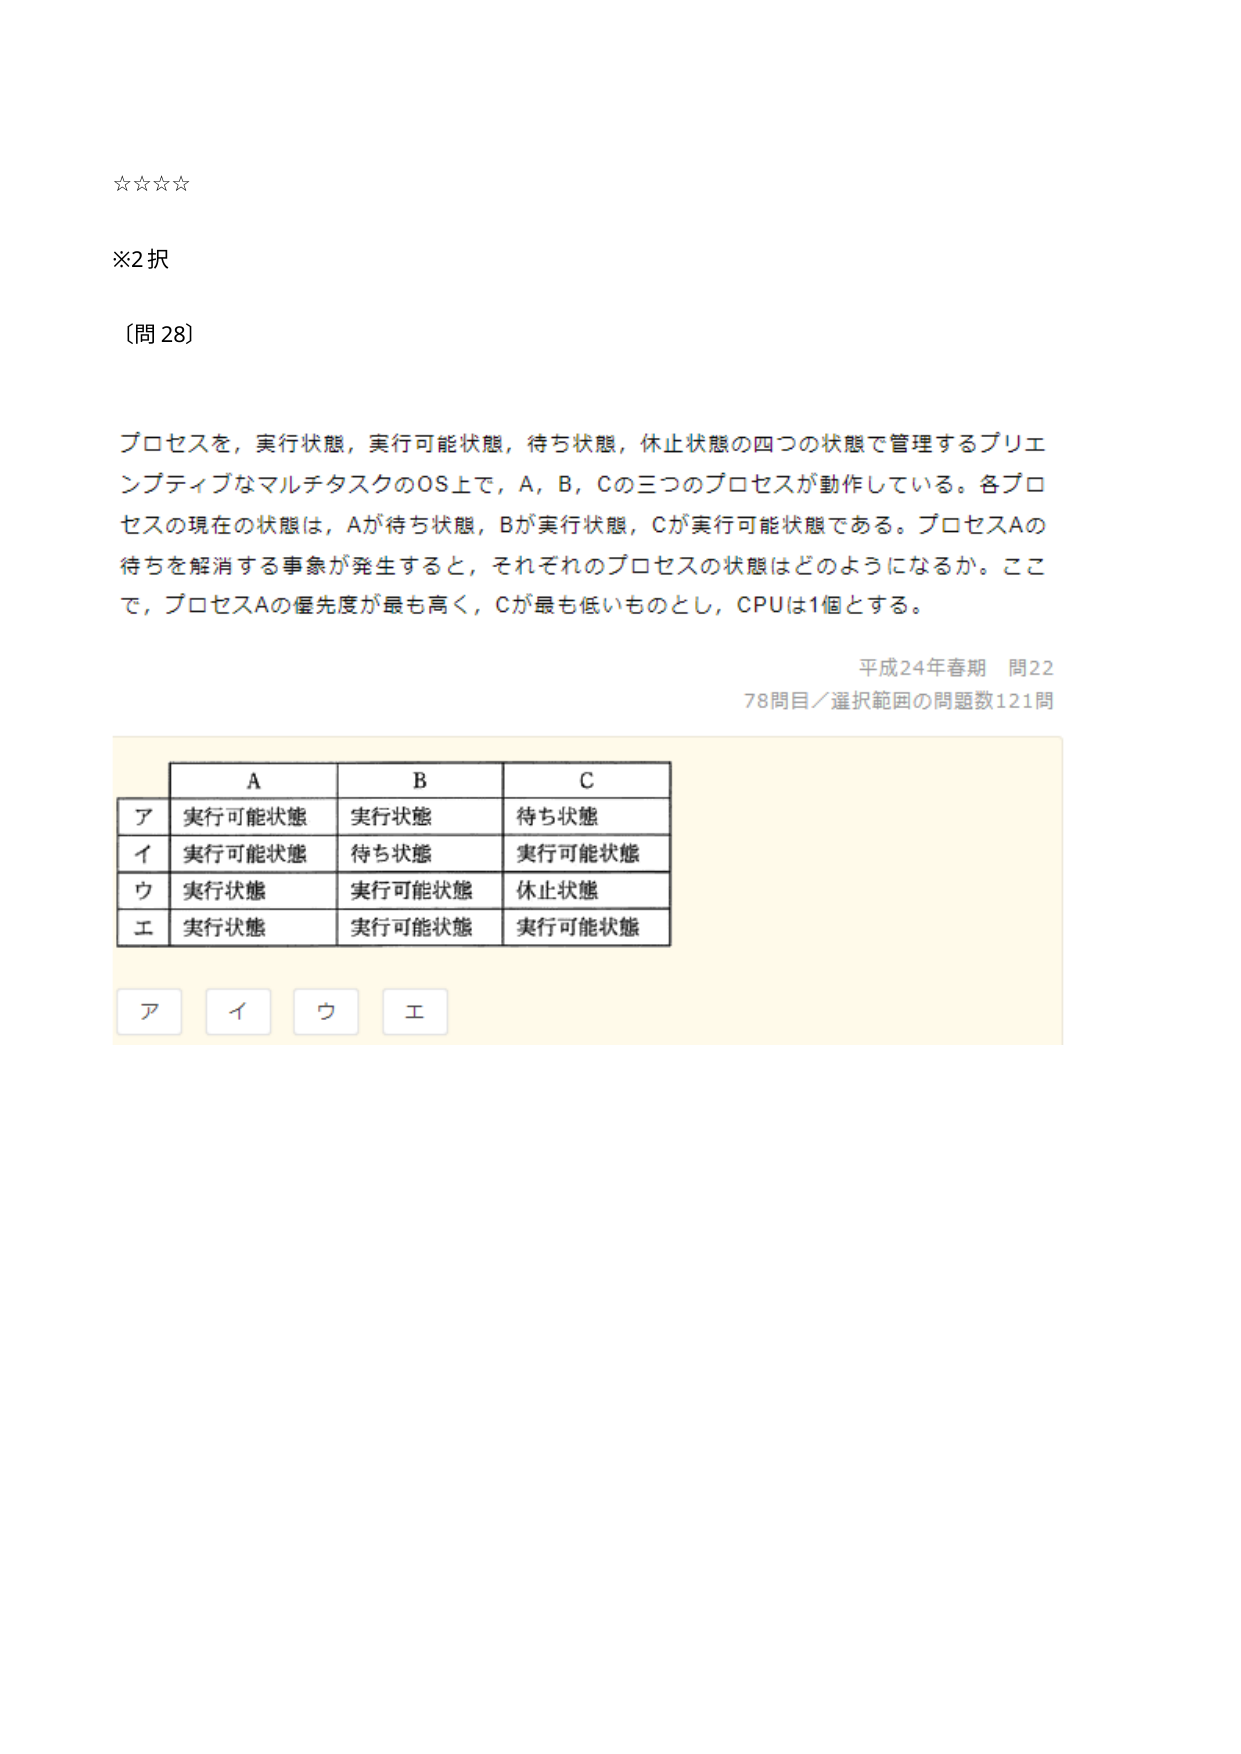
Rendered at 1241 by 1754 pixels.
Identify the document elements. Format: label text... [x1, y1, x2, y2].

picture [112, 427, 1065, 1045]
text ☆☆☆☆ [112, 164, 1128, 202]
text 〔問28〕 [112, 314, 1128, 352]
text ※2択 [112, 239, 1128, 277]
